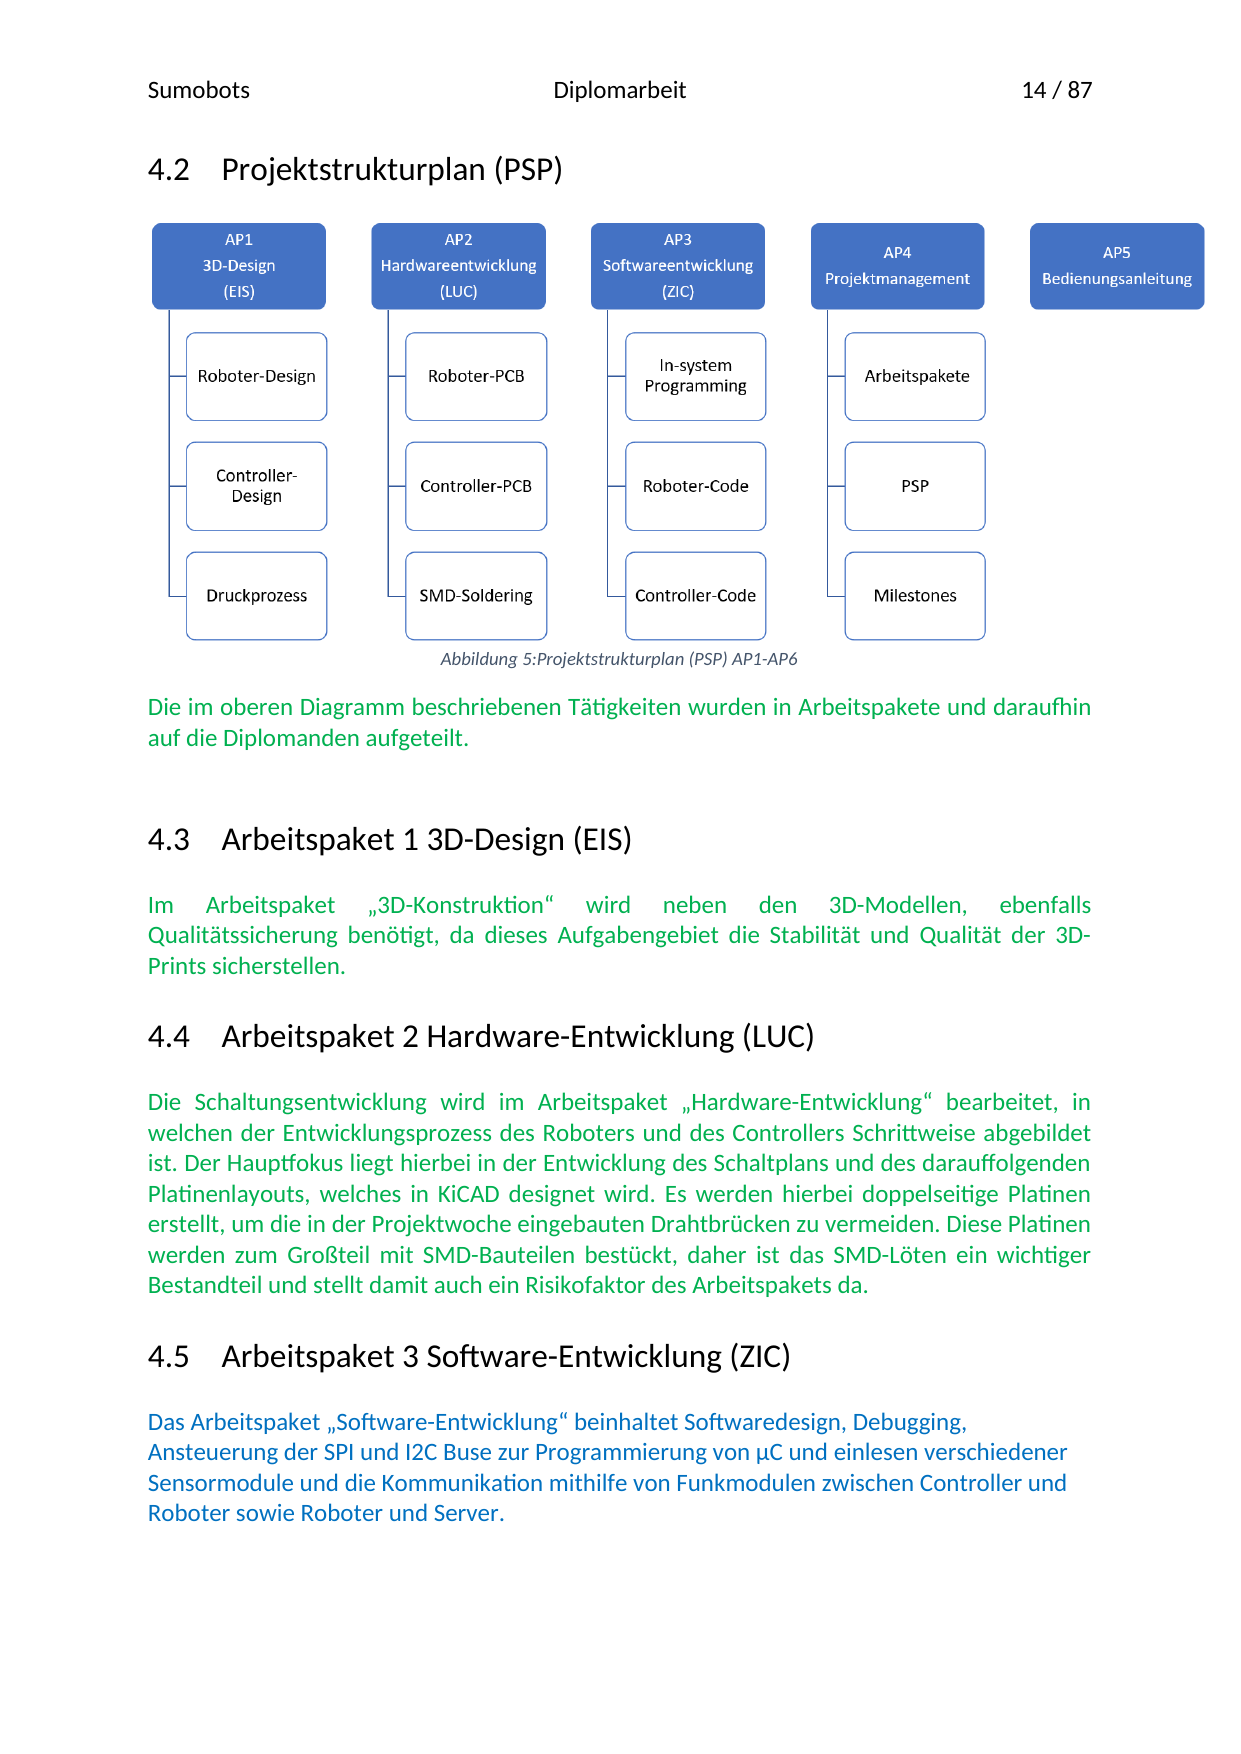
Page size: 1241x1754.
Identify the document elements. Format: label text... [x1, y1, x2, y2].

subtitle Arbeitspaket 3 Software-Entwicklung (ZIC) [148, 1335, 1093, 1375]
subtitle Arbeitspaket 1 3D-Design (EIS) [148, 818, 1093, 858]
subtitle Arbeitspaket 2 Hardware-Entwicklung (LUC) [148, 1015, 1093, 1056]
subtitle Projektstrukturplan (PSP) [148, 148, 1093, 188]
text Abbildung 5:Projektstrukturplan (PSP) AP1-AP6 [148, 648, 1093, 671]
picture [147, 218, 1208, 648]
text Das Arbeitspaket „Software-Entwicklung“ beinhaltet Softwaredesign, Debugging, Ansteuerung der SPI und I2C Buse zur Programmierung von µC und einlesen verschiedener Sensormodule und die Kommunikation mithilfe von Funkmodulen zwischen Controller und Roboter sowie Roboter und Server. [148, 1406, 1093, 1528]
text Im Arbeitspaket „3D-Konstruktion“ wird neben den 3D-Modellen, ebenfalls Qualitätssicherung benötigt, da dieses Aufgabengebiet die Stabilität und Qualität der 3D-Prints sicherstellen. [148, 889, 1093, 980]
text Die Schaltungsentwicklung wird im Arbeitspaket „Hardware-Entwicklung“ bearbeitet, in welchen der Entwicklungsprozess des Roboters und des Controllers Schrittweise abgebildet ist. Der Hauptfokus liegt hierbei in der Entwicklung des Schaltplans und des darauffolgenden Platinenlayouts, welches in KiCAD designet wird. Es werden hierbei doppelseitige Platinen erstellt, um die in der Projektwoche eingebauten Drahtbrücken zu vermeiden. Diese Platinen werden zum Großteil mit SMD-Bauteilen bestückt, daher ist das SMD-Löten ein wichtiger Bestandteil und stellt damit auch ein Risikofaktor des Arbeitspakets da. [148, 1086, 1093, 1300]
text Die im oberen Diagramm beschriebenen Tätigkeiten wurden in Arbeitspakete und daraufhin auf die Diplomanden aufgeteilt. [148, 691, 1093, 752]
